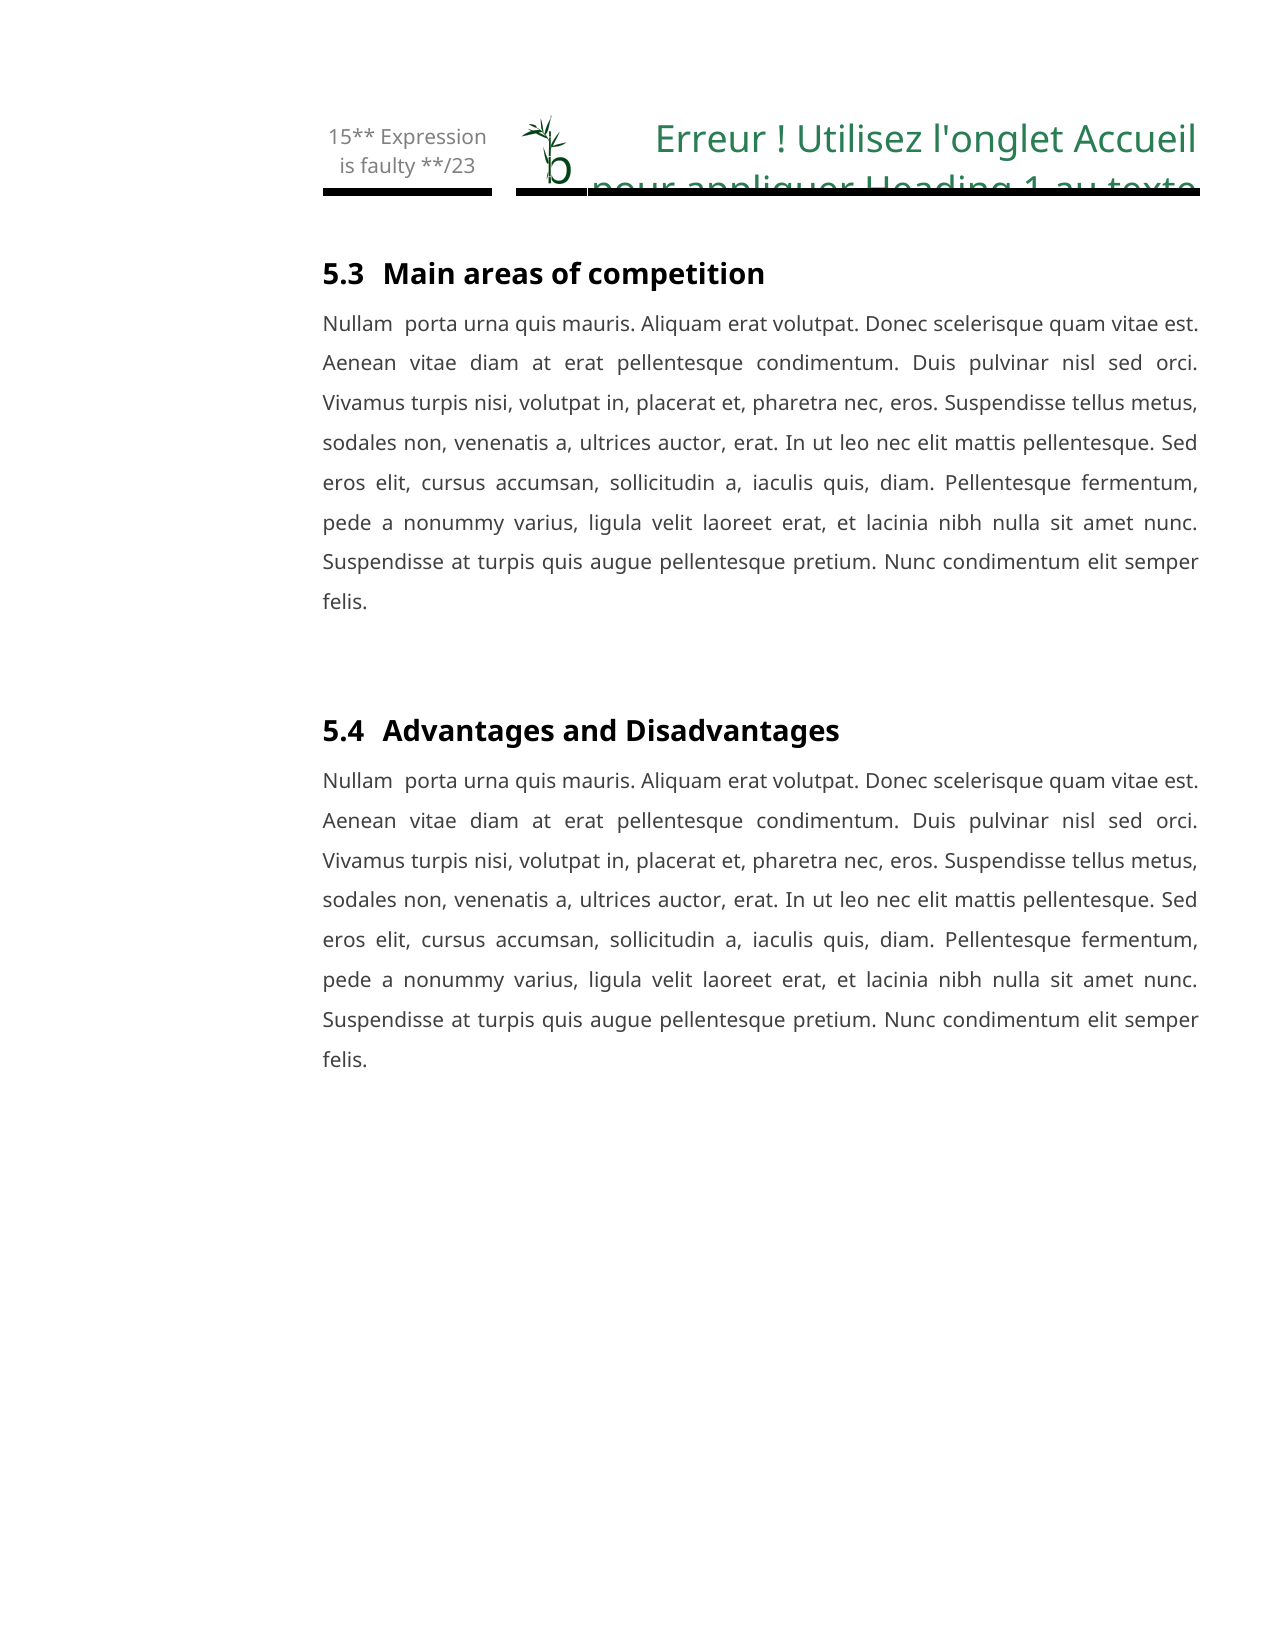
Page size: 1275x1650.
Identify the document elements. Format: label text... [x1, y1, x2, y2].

text Nullam porta urna quis mauris. Aliquam erat volutpat. Donec scelerisque quam vitae est. Aenean vitae diam at erat pellentesque condimentum. Duis pulvinar nisl sed orci. Vivamus turpis nisi, volutpat in, placerat et, pharetra nec, eros. Suspendisse tellus metus, sodales non, venenatis a, ultrices auctor, erat. In ut leo nec elit mattis pellentesque. Sed eros elit, cursus accumsan, sollicitudin a, iaculis quis, diam. Pellentesque fermentum, pede a nonummy varius, ligula velit laoreet erat, et lacinia nibh nulla sit amet nunc. Suspendisse at turpis quis augue pellentesque pretium. Nunc condimentum elit semper felis. [322, 309, 1200, 616]
text Nullam porta urna quis mauris. Aliquam erat volutpat. Donec scelerisque quam vitae est. Aenean vitae diam at erat pellentesque condimentum. Duis pulvinar nisl sed orci. Vivamus turpis nisi, volutpat in, placerat et, pharetra nec, eros. Suspendisse tellus metus, sodales non, venenatis a, ultrices auctor, erat. In ut leo nec elit mattis pellentesque. Sed eros elit, cursus accumsan, sollicitudin a, iaculis quis, diam. Pellentesque fermentum, pede a nonummy varius, ligula velit laoreet erat, et lacinia nibh nulla sit amet nunc. Suspendisse at turpis quis augue pellentesque pretium. Nunc condimentum elit semper felis. [322, 766, 1200, 1073]
subtitle Advantages and Disadvantages [322, 711, 1200, 750]
subtitle Main areas of competition [322, 253, 1200, 293]
picture [518, 112, 574, 188]
